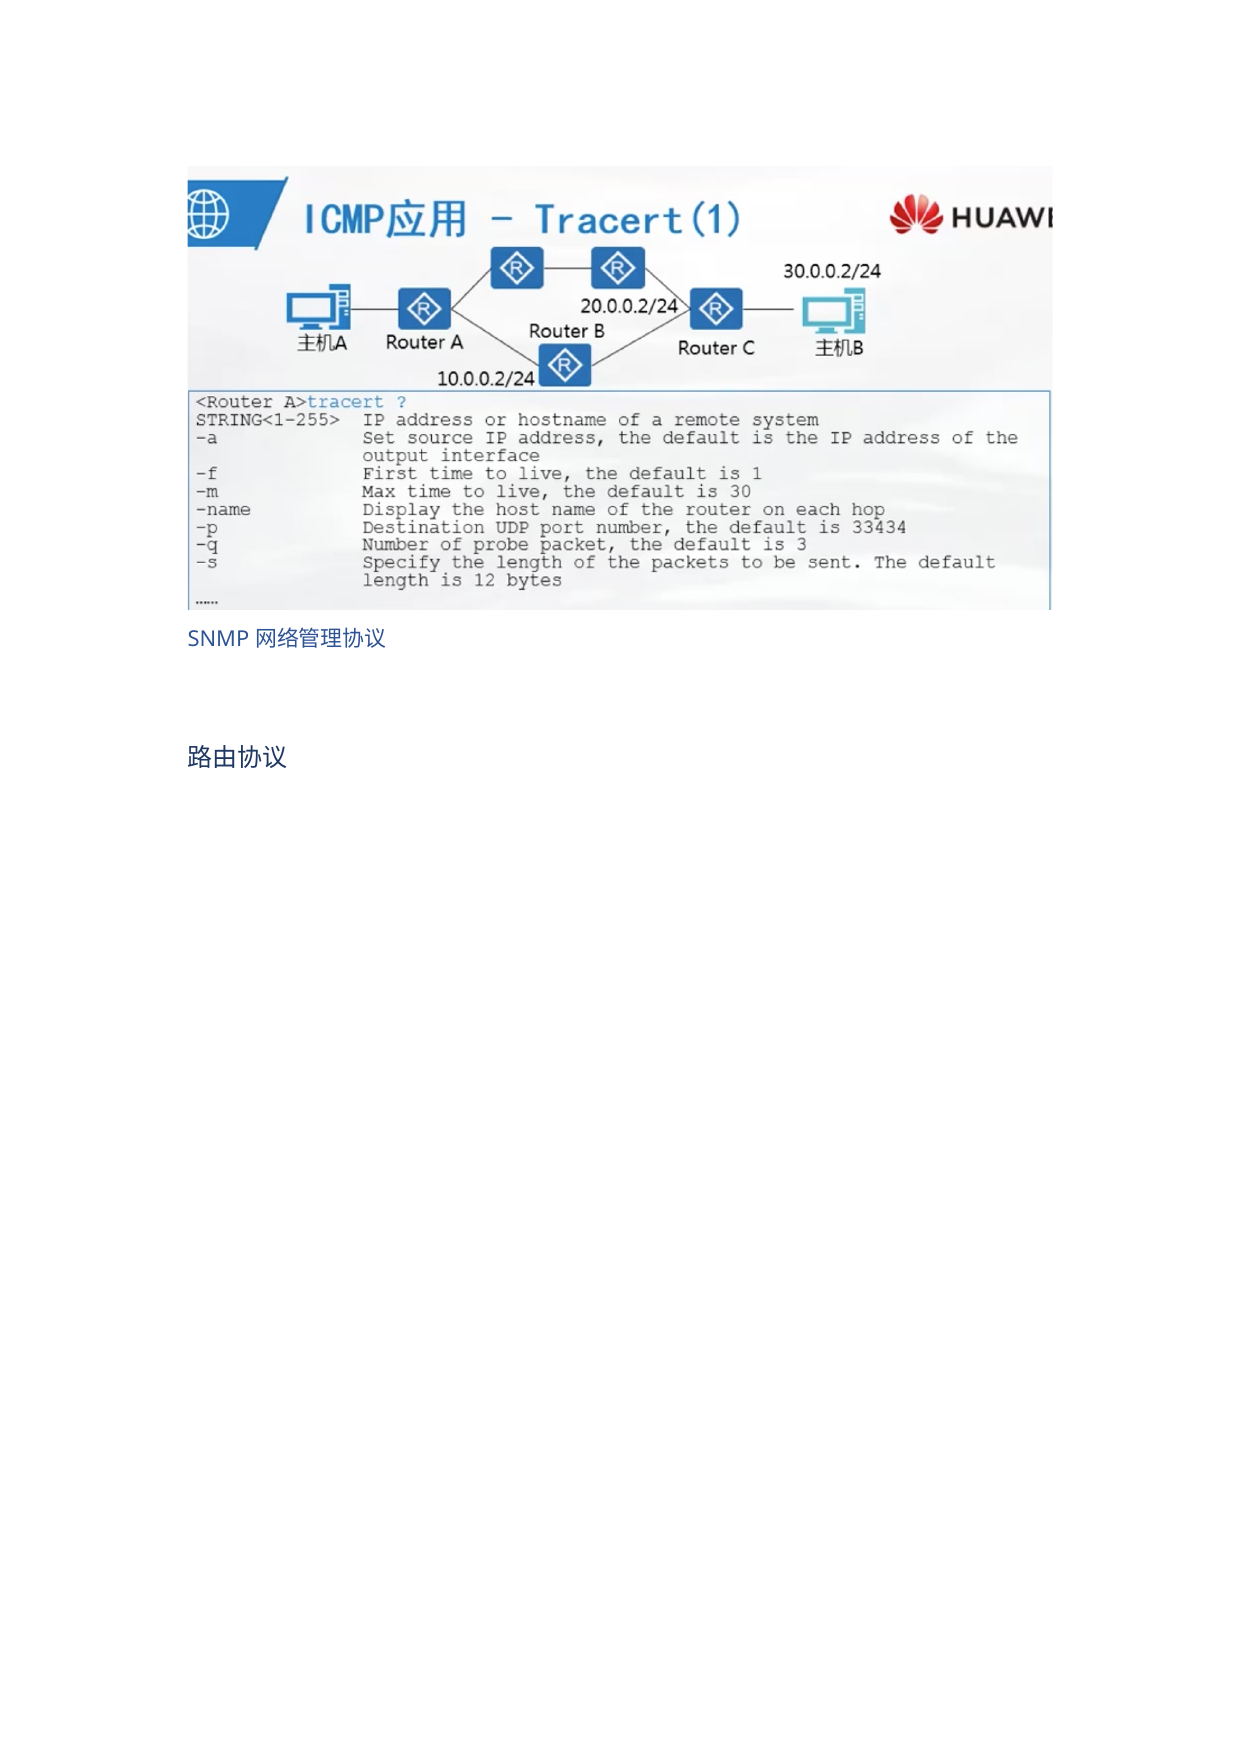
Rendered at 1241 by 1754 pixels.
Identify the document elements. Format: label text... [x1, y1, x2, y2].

subtitle 路由协议 [187, 723, 1053, 788]
picture [187, 162, 1053, 610]
subtitle SNMP 网络管理协议 [187, 621, 1053, 654]
